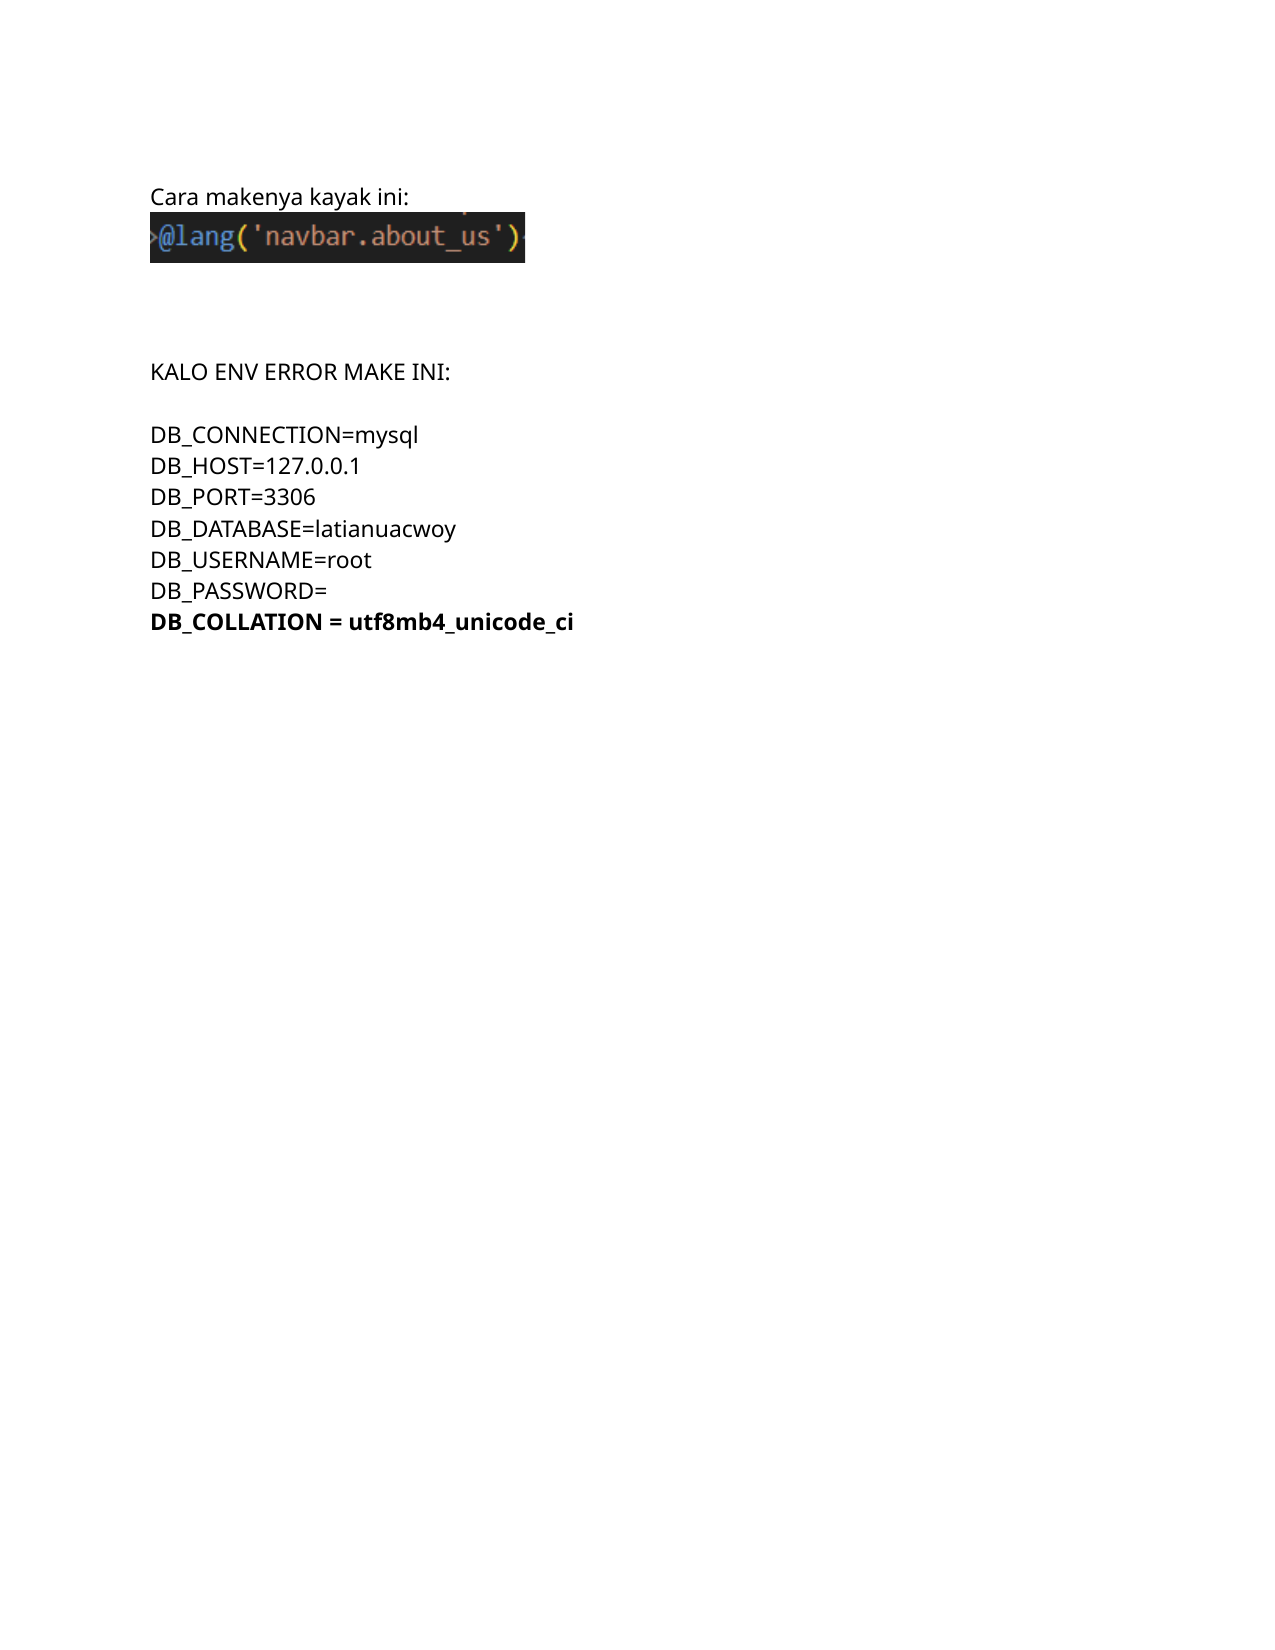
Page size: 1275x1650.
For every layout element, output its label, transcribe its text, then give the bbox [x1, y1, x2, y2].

text Cara makenya kayak ini: [150, 181, 1125, 212]
text KALO ENV ERROR MAKE INI: [150, 294, 1125, 387]
text DB_PASSWORD= [150, 575, 1125, 606]
text DB_CONNECTION=mysql [150, 419, 1125, 450]
text DB_HOST=127.0.0.1 [150, 450, 1125, 481]
picture [150, 212, 525, 263]
text DB_PORT=3306 [150, 481, 1125, 512]
text DB_DATABASE=latianuacwoy [150, 512, 1125, 544]
text DB_COLLATION = utf8mb4_unicode_ci [150, 606, 1125, 637]
text DB_USERNAME=root [150, 544, 1125, 575]
